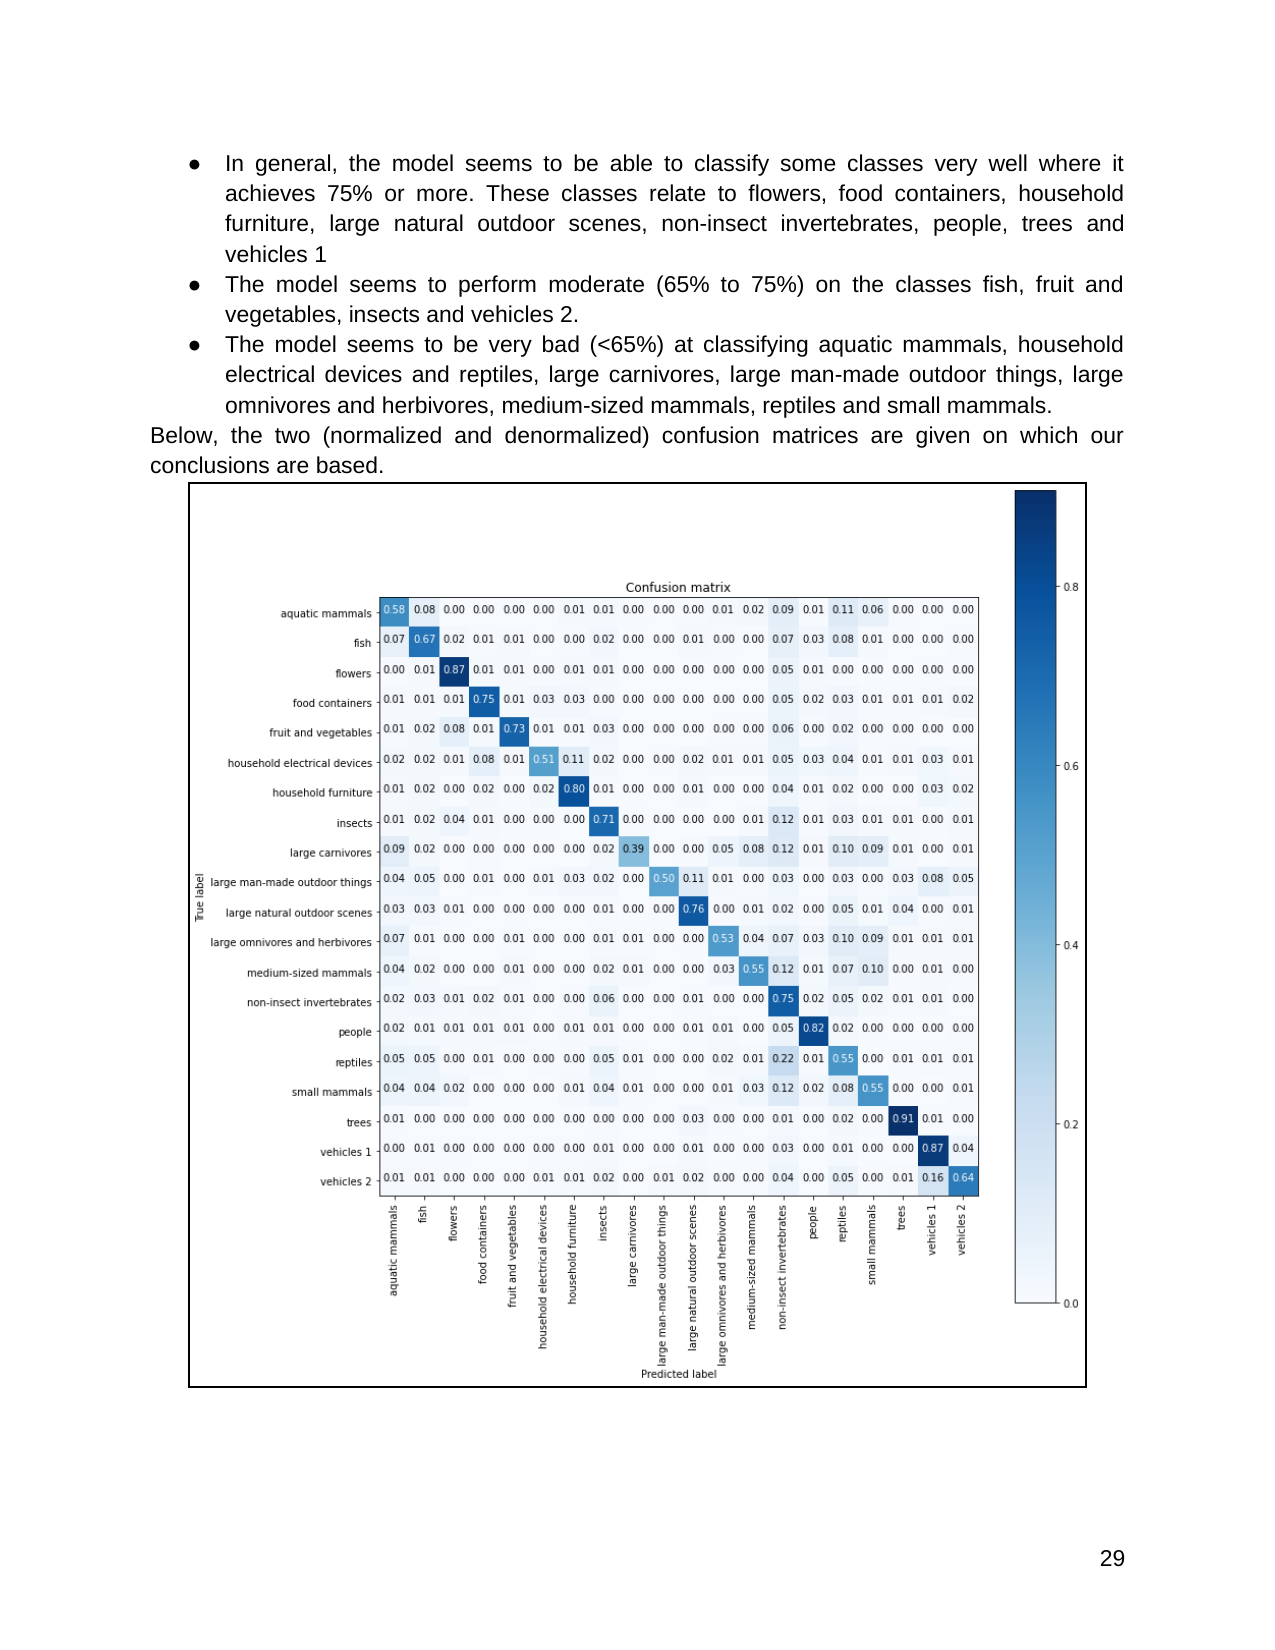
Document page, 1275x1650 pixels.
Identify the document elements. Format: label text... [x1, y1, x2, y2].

text Below, the two (normalized and denormalized) confusion matrices are given on which our conclusions are based. [150, 422, 1125, 478]
list In general, the model seems to be able to classify some classes very well where it achieves 75% or more. These classes relate to flowers, food containers, household furniture, large natural outdoor scenes, non-insect invertebrates, people, trees and vehicles 1 [187, 150, 1125, 267]
list The model seems to be very bad (<65%) at classifying aquatic mammals, household electrical devices and reptiles, large carnivores, large man-made outdoor things, large omnivores and herbivores, medium-sized mammals, reptiles and small mammals. [187, 331, 1125, 418]
picture [190, 484, 1085, 1386]
list The model seems to perform moderate (65% to 75%) on the classes fish, fruit and vegetables, insects and vehicles 2. [187, 271, 1125, 327]
